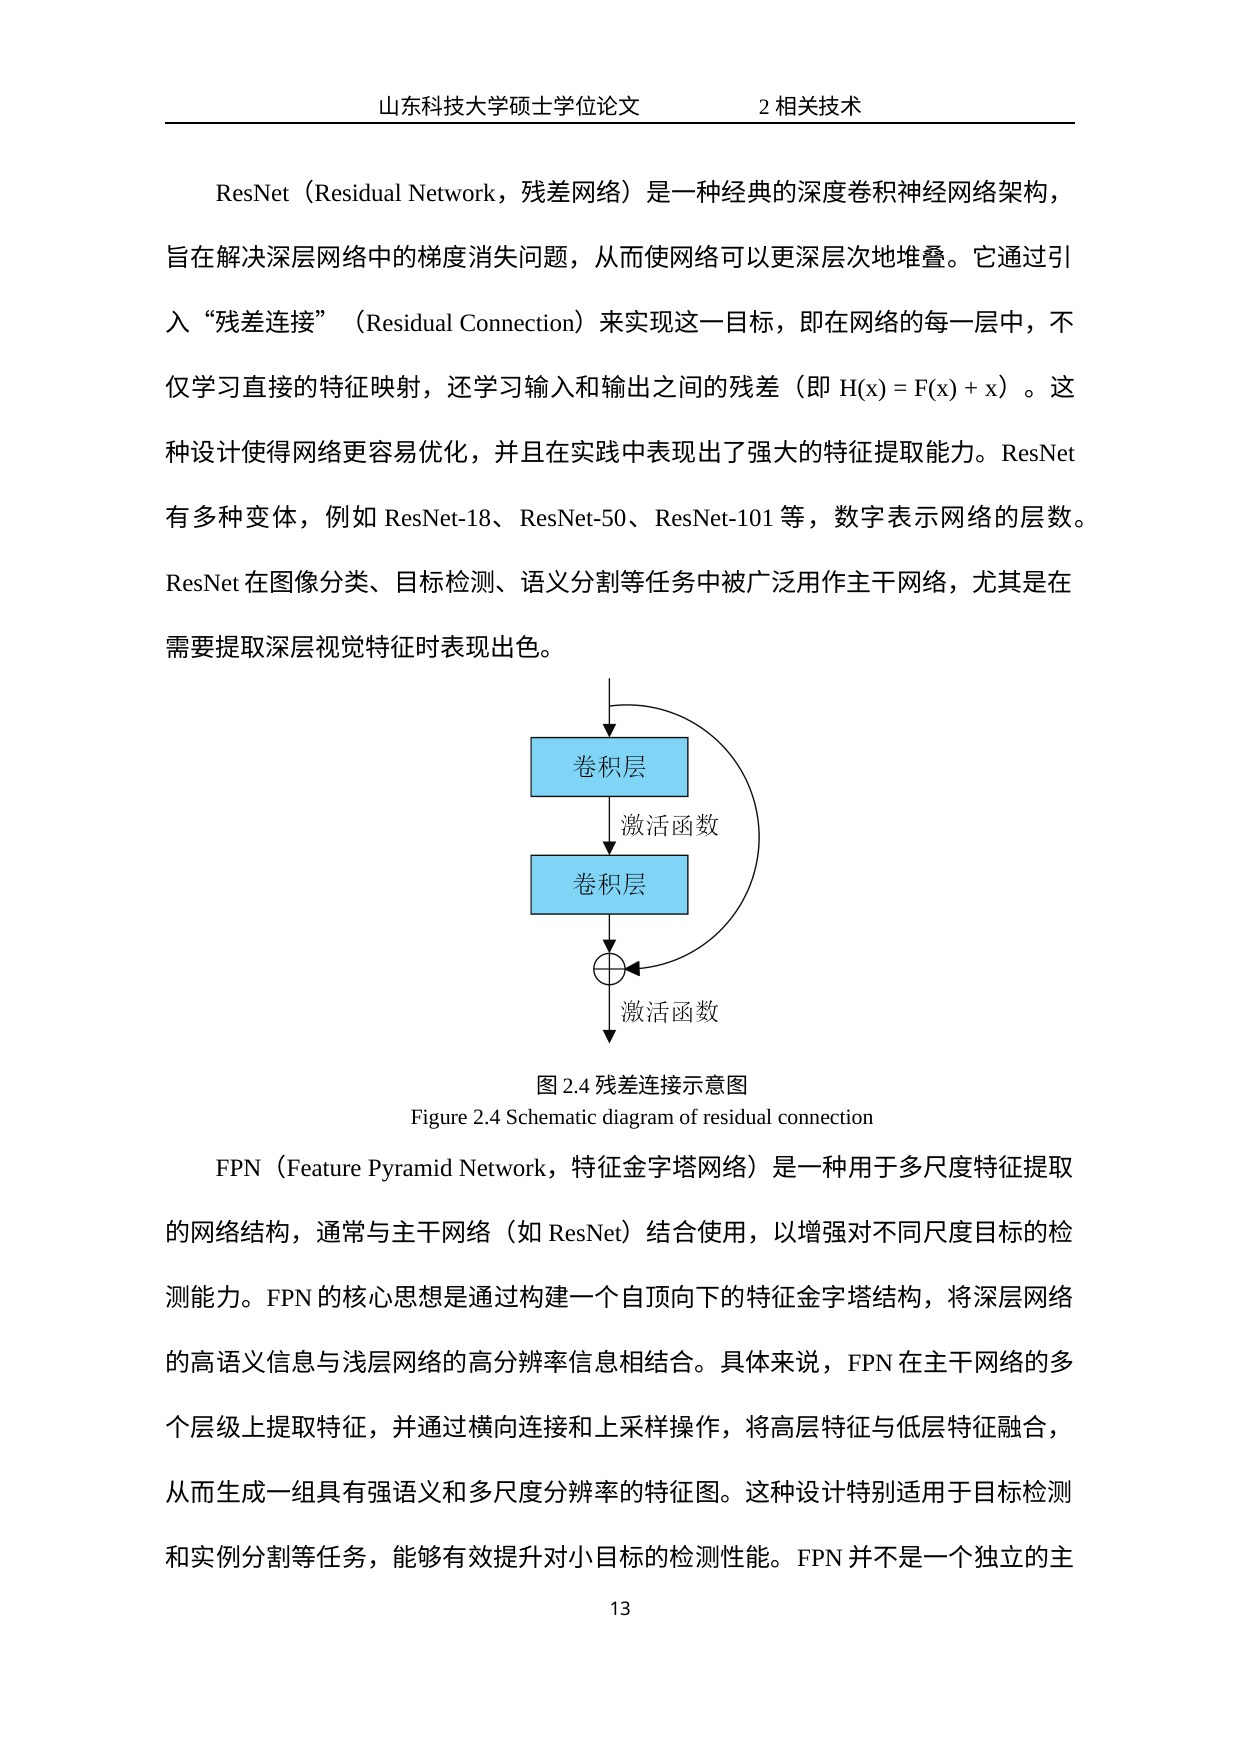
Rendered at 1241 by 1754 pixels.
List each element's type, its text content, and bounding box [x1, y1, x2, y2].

text ResNet（Residual Network，残差网络）是一种经典的深度卷积神经网络架构，旨在解决深层网络中的梯度消失问题，从而使网络可以更深层次地堆叠。它通过引入“残差连接”（Residual Connection）来实现这一目标，即在网络的每一层中，不仅学习直接的特征映射，还学习输入和输出之间的残差（即 H(x) = F(x) + x）。这种设计使得网络更容易优化，并且在实践中表现出了强大的特征提取能力。ResNet有多种变体，例如ResNet-18、ResNet-50、ResNet-101等，数字表示网络的层数。ResNet在图像分类、目标检测、语义分割等任务中被广泛用作主干网络，尤其是在需要提取深层视觉特征时表现出色。 [165, 158, 1075, 678]
picture [530, 677, 760, 1044]
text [165, 1133, 1075, 1588]
text Figure 2.4 Schematic diagram of residual connection [165, 1100, 1075, 1133]
text 图2.4 残差连接示意图 [165, 1068, 1075, 1100]
